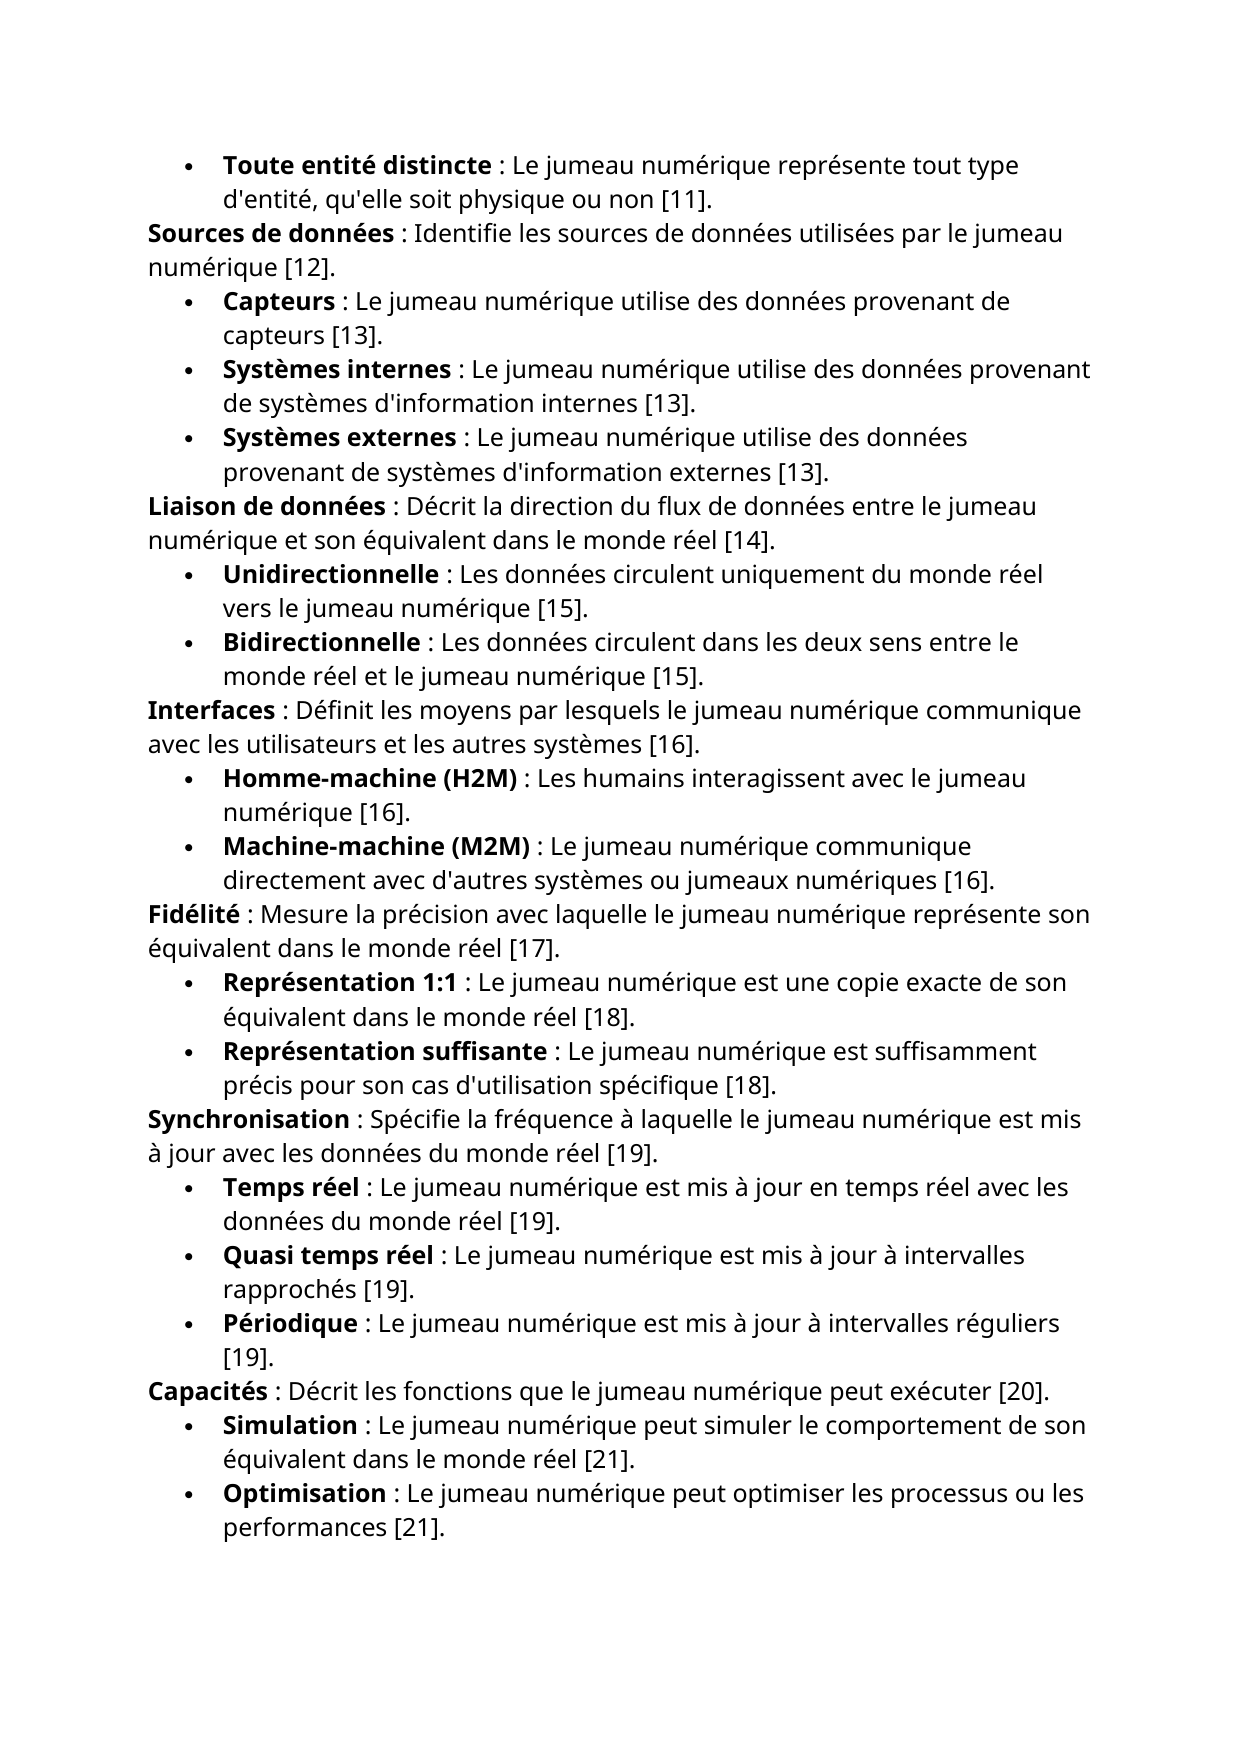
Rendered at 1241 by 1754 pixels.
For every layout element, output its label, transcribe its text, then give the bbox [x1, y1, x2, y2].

list Représentation suffisante : Le jumeau numérique est suffisamment précis pour son cas d'utilisation spécifique [18]. [185, 1033, 1093, 1101]
list Machine-machine (M2M) : Le jumeau numérique communique directement avec d'autres systèmes ou jumeaux numériques [16]. [185, 829, 1093, 897]
text Synchronisation : Spécifie la fréquence à laquelle le jumeau numérique est mis à jour avec les données du monde réel [19]. [148, 1101, 1093, 1169]
list Temps réel : Le jumeau numérique est mis à jour en temps réel avec les données du monde réel [19]. [185, 1169, 1093, 1238]
text Fidélité : Mesure la précision avec laquelle le jumeau numérique représente son équivalent dans le monde réel [17]. [148, 897, 1093, 965]
list Quasi temps réel : Le jumeau numérique est mis à jour à intervalles rapprochés [19]. [185, 1238, 1093, 1306]
list Représentation 1:1 : Le jumeau numérique est une copie exacte de son équivalent dans le monde réel [18]. [185, 965, 1093, 1033]
list Homme-machine (H2M) : Les humains interagissent avec le jumeau numérique [16]. [185, 761, 1093, 829]
text Sources de données : Identifie les sources de données utilisées par le jumeau numérique [12]. [148, 216, 1093, 284]
list Systèmes internes : Le jumeau numérique utilise des données provenant de systèmes d'information internes [13]. [185, 352, 1093, 420]
list Toute entité distincte : Le jumeau numérique représente tout type d'entité, qu'elle soit physique ou non [11]. [185, 148, 1093, 216]
list Systèmes externes : Le jumeau numérique utilise des données provenant de systèmes d'information externes [13]. [185, 420, 1093, 488]
list Simulation : Le jumeau numérique peut simuler le comportement de son équivalent dans le monde réel [21]. [185, 1408, 1093, 1476]
text Capacités : Décrit les fonctions que le jumeau numérique peut exécuter [20]. [148, 1374, 1093, 1408]
list Unidirectionnelle : Les données circulent uniquement du monde réel vers le jumeau numérique [15]. [185, 556, 1093, 624]
list Capteurs : Le jumeau numérique utilise des données provenant de capteurs [13]. [185, 284, 1093, 352]
text Liaison de données : Décrit la direction du flux de données entre le jumeau numérique et son équivalent dans le monde réel [14]. [148, 488, 1093, 556]
list Bidirectionnelle : Les données circulent dans les deux sens entre le monde réel et le jumeau numérique [15]. [185, 624, 1093, 693]
list Optimisation : Le jumeau numérique peut optimiser les processus ou les performances [21]. [185, 1476, 1093, 1544]
list Périodique : Le jumeau numérique est mis à jour à intervalles réguliers [19]. [185, 1306, 1093, 1374]
text Interfaces : Définit les moyens par lesquels le jumeau numérique communique avec les utilisateurs et les autres systèmes [16]. [148, 693, 1093, 761]
